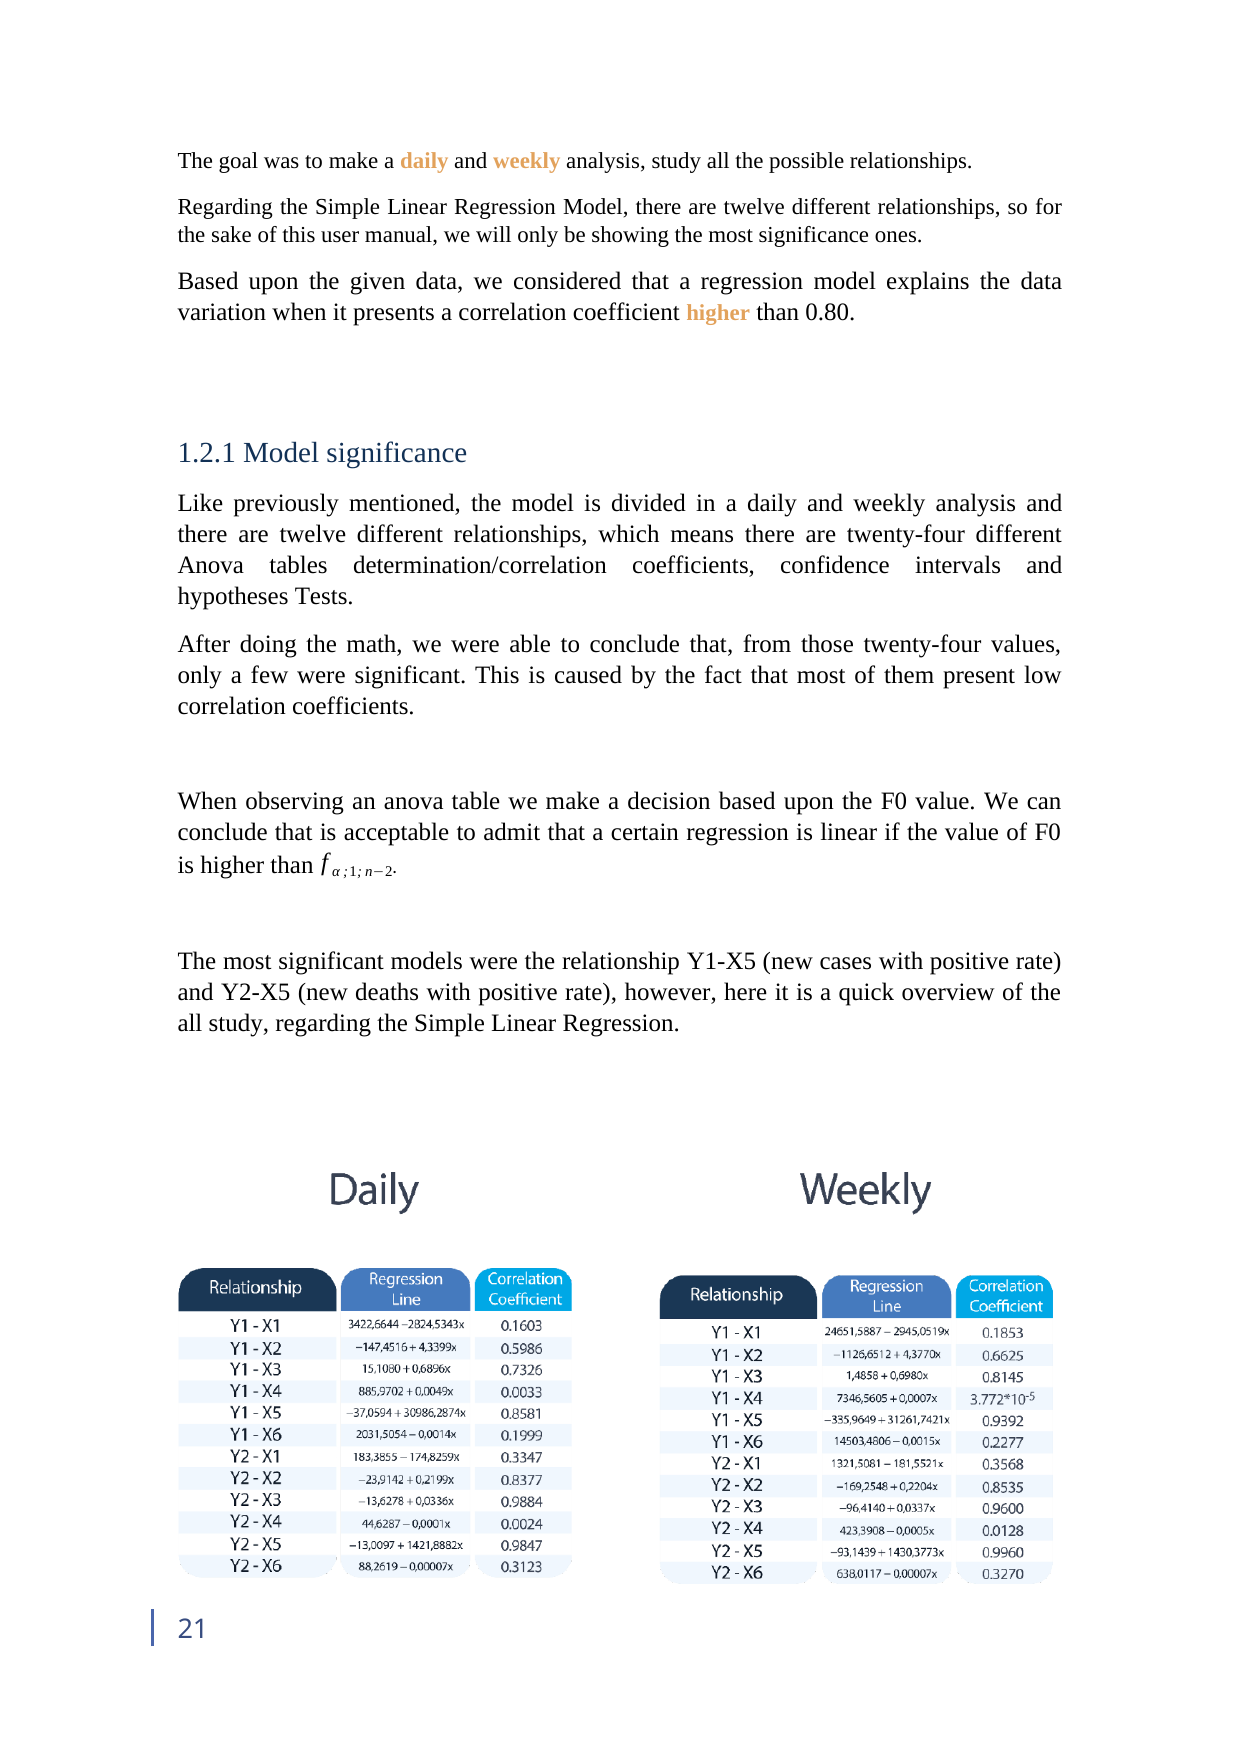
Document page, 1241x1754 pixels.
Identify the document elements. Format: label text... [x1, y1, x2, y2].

text 1.2.1 Model significance [177, 435, 1063, 469]
text The most significant models were the relationship Y1-X5 (new cases with positive rate) and Y2-X5 (new deaths with positive rate), however, here it is a quick overview of the all study, regarding the Simple Linear Regression. [177, 946, 1063, 1037]
text Based upon the given data, we considered that a regression model explains the data variation when it presents a correlation coefficient higher than 0.80. [177, 266, 1063, 326]
text When observing an anova table we make a decision based upon the F0 value. We can conclude that is acceptable to admit that a certain regression is linear if the value of F0 is higher than . [177, 786, 1063, 880]
text Regarding the Simple Linear Regression Model, there are twelve different relationships, so for the sake of this user manual, we will only be showing the most significance ones. [177, 193, 1063, 247]
picture [169, 1162, 1063, 1591]
text Like previously mentioned, the model is divided in a daily and weekly analysis and there are twelve different relationships, which means there are twenty-four different Anova tables determination/correlation coefficients, confidence intervals and hypotheses Tests. [177, 488, 1063, 610]
text After doing the math, we were able to conclude that, from those twenty-four values, only a few were significant. This is caused by the fact that most of them present low correlation coefficients. [177, 629, 1063, 720]
text The goal was to make a daily and weekly analysis, study all the possible relationships. [177, 148, 1063, 174]
